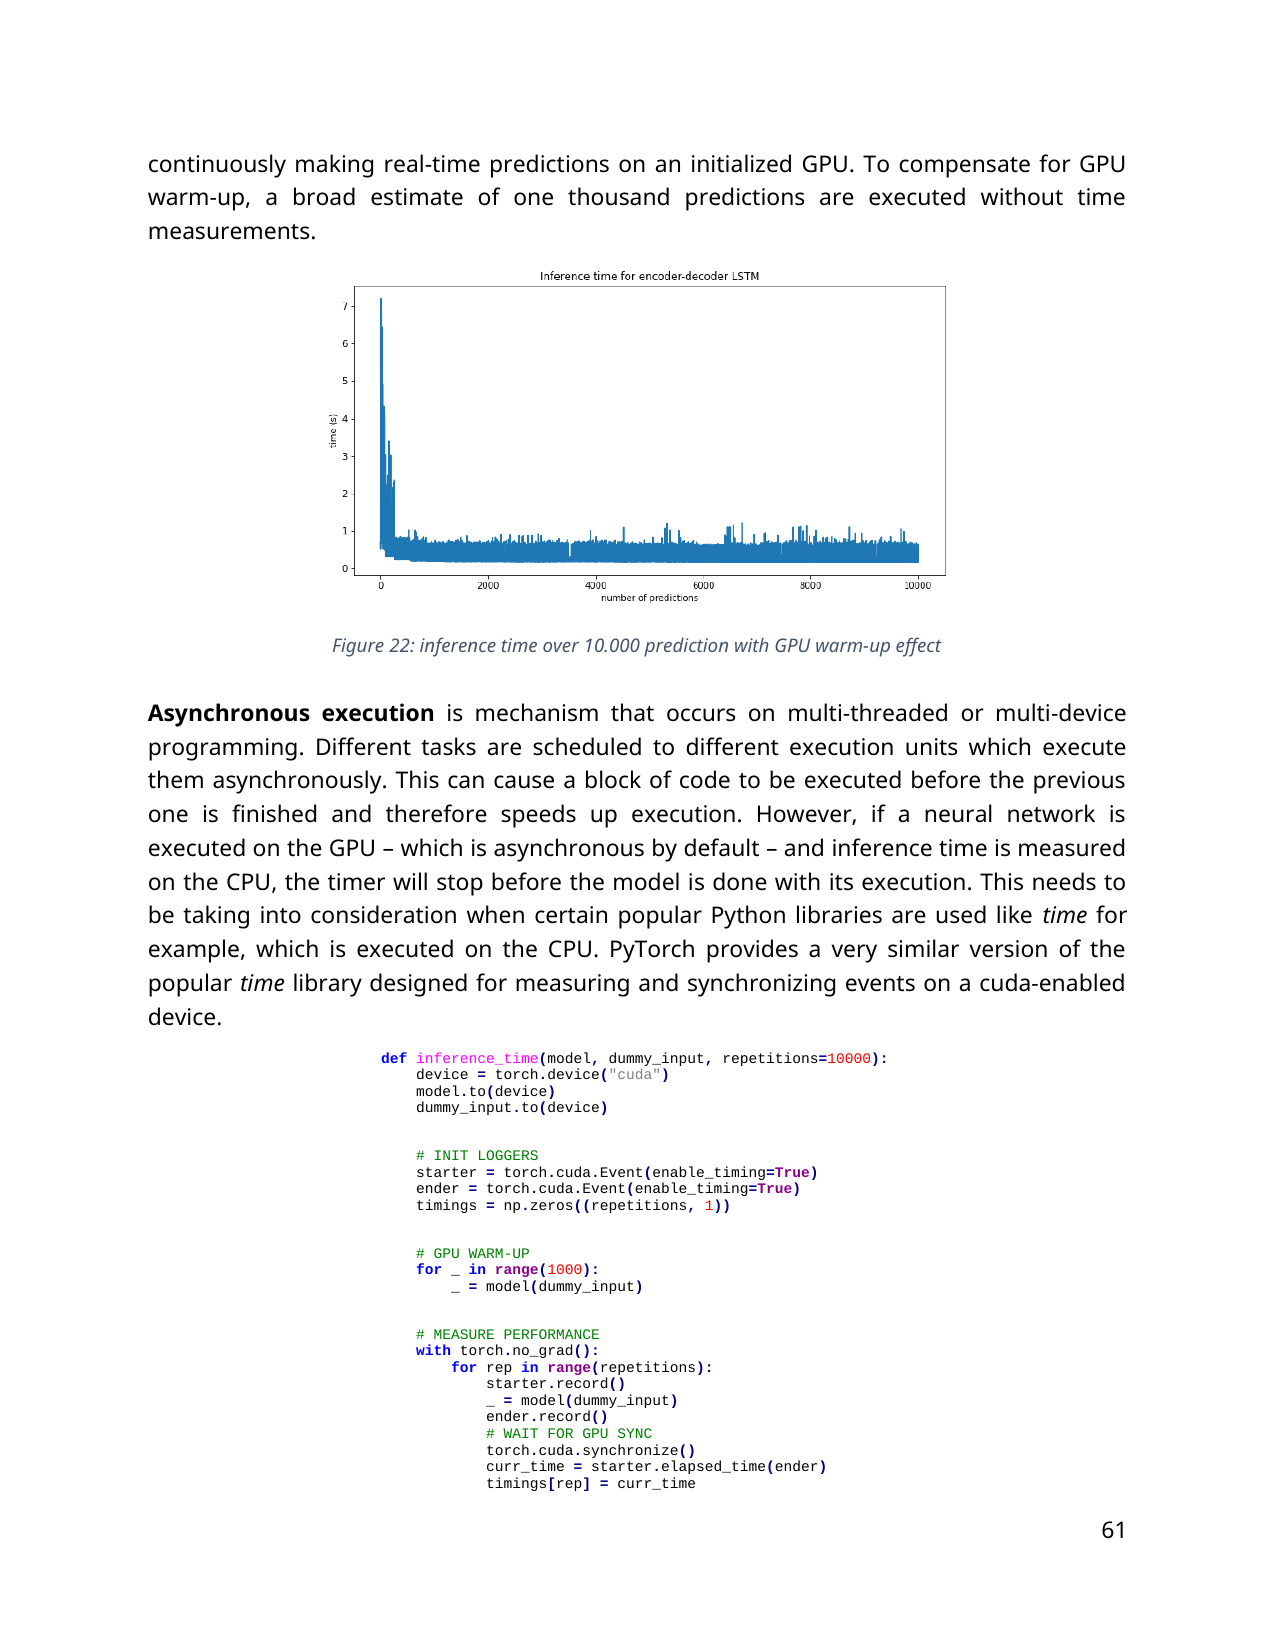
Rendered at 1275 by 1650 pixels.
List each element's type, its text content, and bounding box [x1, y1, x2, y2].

picture [321, 265, 950, 608]
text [148, 148, 1127, 246]
